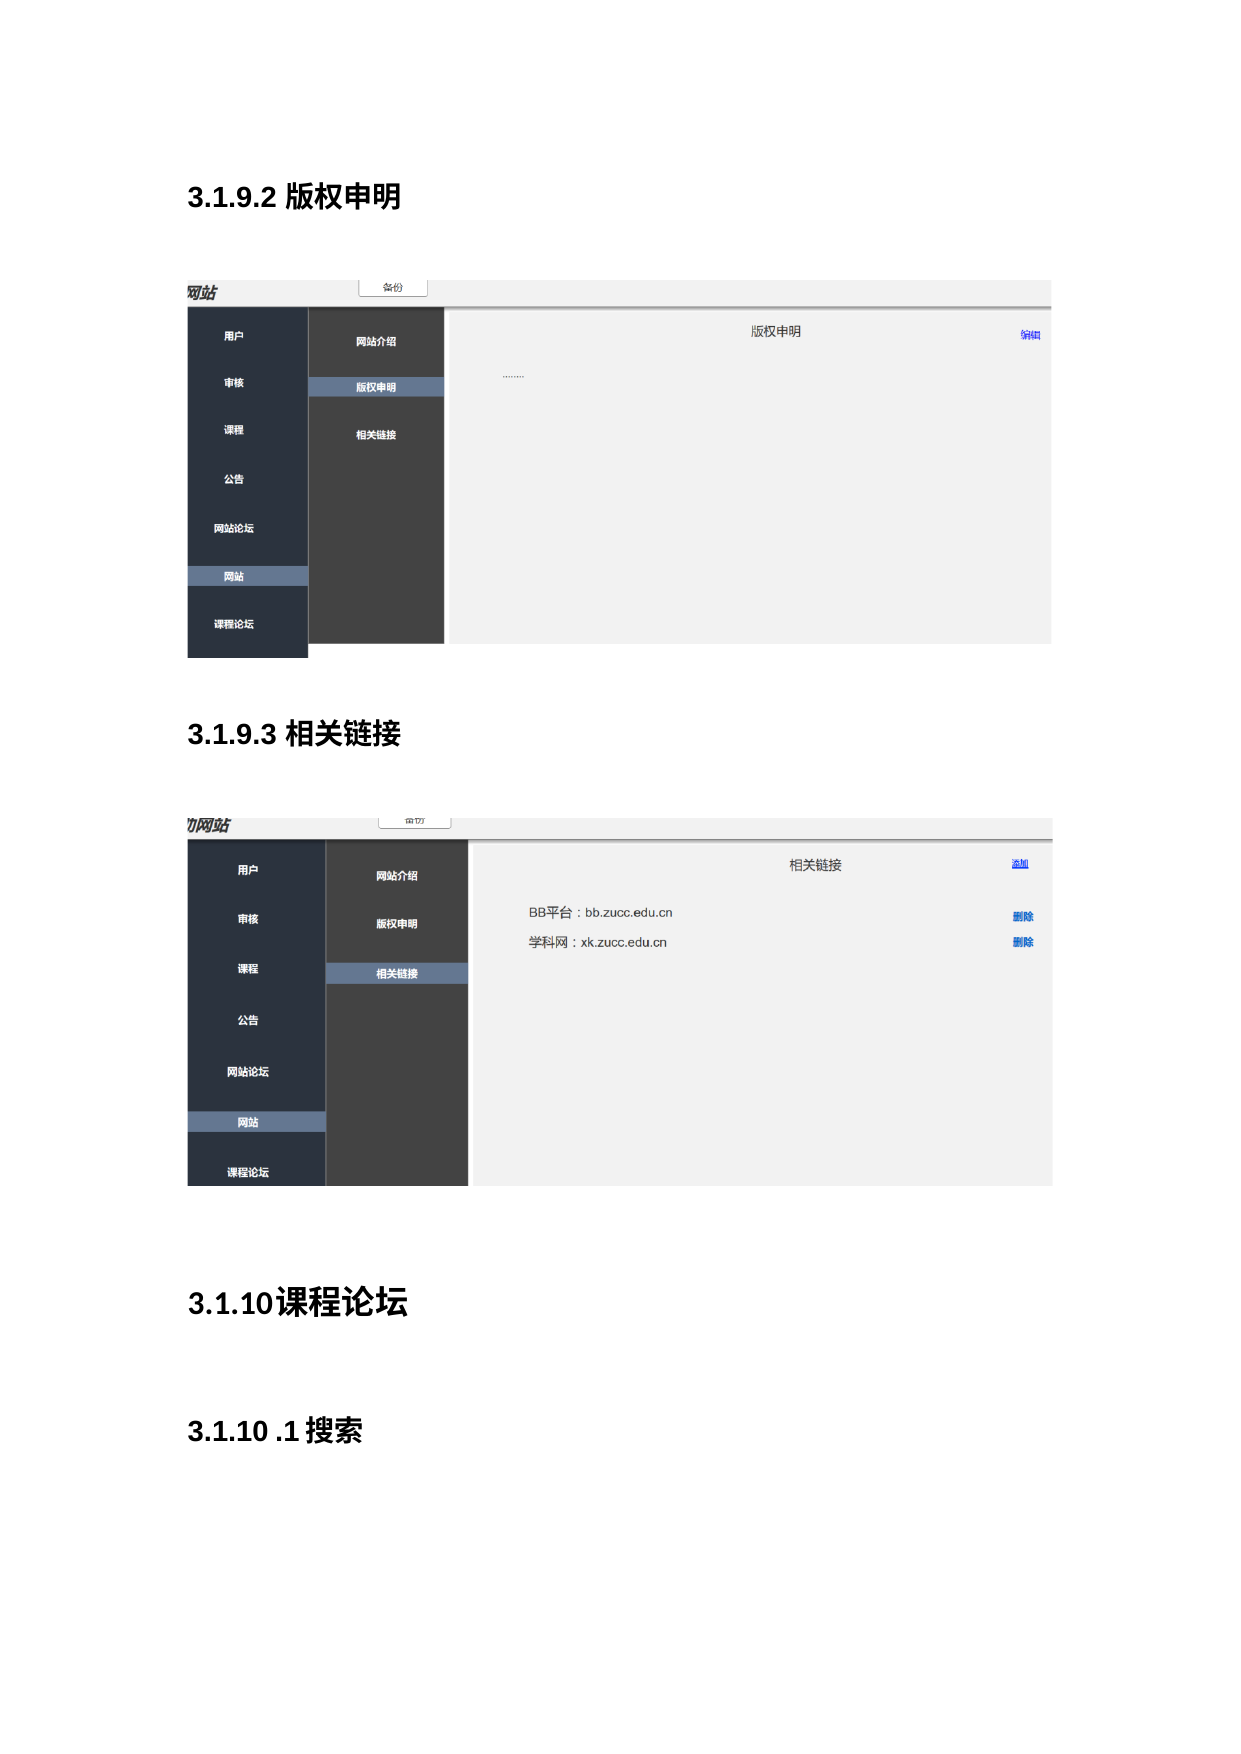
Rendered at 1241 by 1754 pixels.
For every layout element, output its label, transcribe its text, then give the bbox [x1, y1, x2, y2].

subtitle 3.1.10 课程论坛 [187, 1268, 1053, 1333]
subtitle 3.1.10 .1搜索 [187, 1396, 1053, 1461]
subtitle 3.1.9.3 相关链接 [187, 699, 1053, 764]
picture [187, 818, 1053, 1186]
subtitle 3.1.9.2 版权申明 [187, 162, 1053, 227]
picture [187, 280, 1052, 658]
